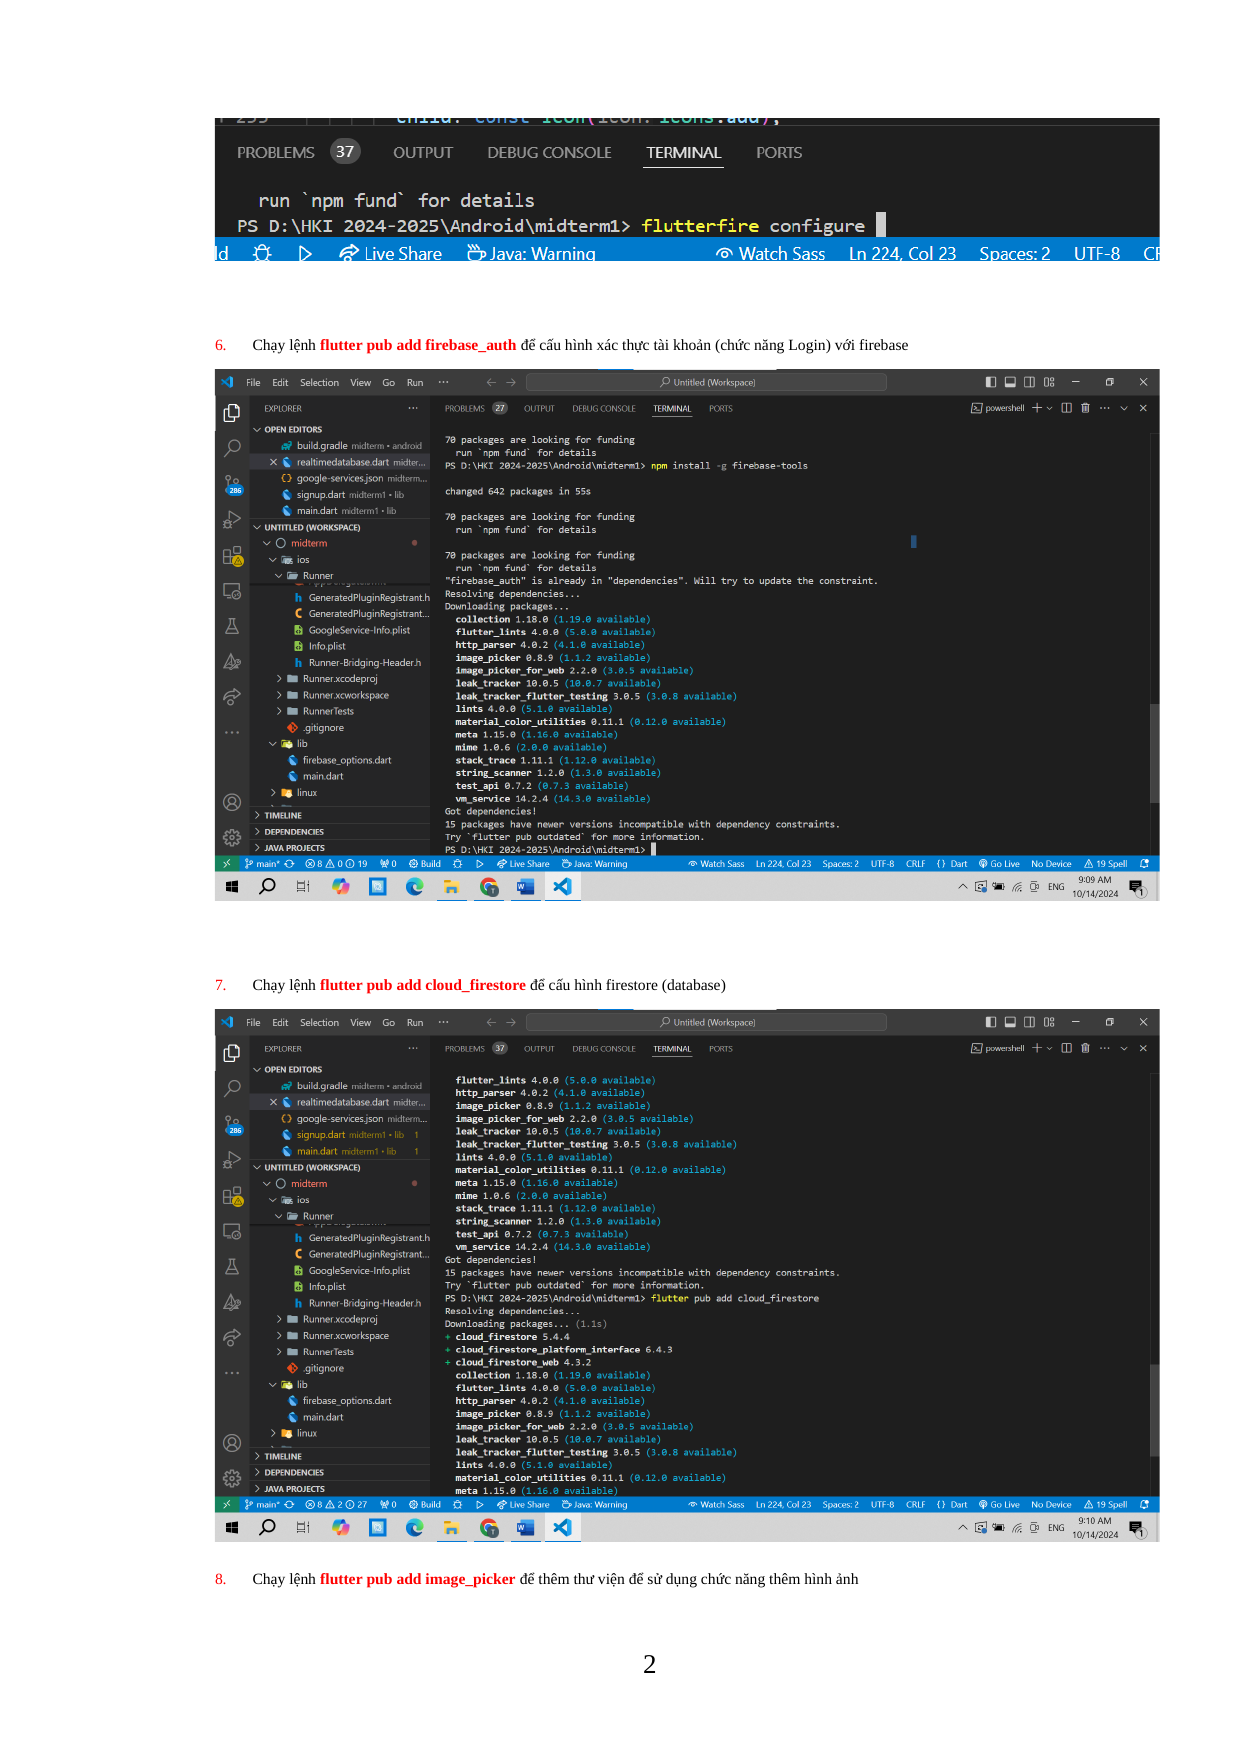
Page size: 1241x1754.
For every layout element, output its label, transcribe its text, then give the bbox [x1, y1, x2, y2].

list Chạy lệnh flutter pub add image_picker để thêm thư viện để sử dụng chức năng thêm hình ảnh [215, 1557, 1122, 1588]
list Chạy lệnh flutter pub add firebase_auth để cấu hình xác thực tài khoản (chức năng Login) với firebase [215, 322, 1122, 354]
list Chạy lệnh flutter pub add cloud_firestore để cấu hình firestore (database) [215, 963, 1122, 994]
picture [214, 118, 1160, 261]
picture [214, 369, 1160, 901]
picture [214, 1009, 1160, 1542]
